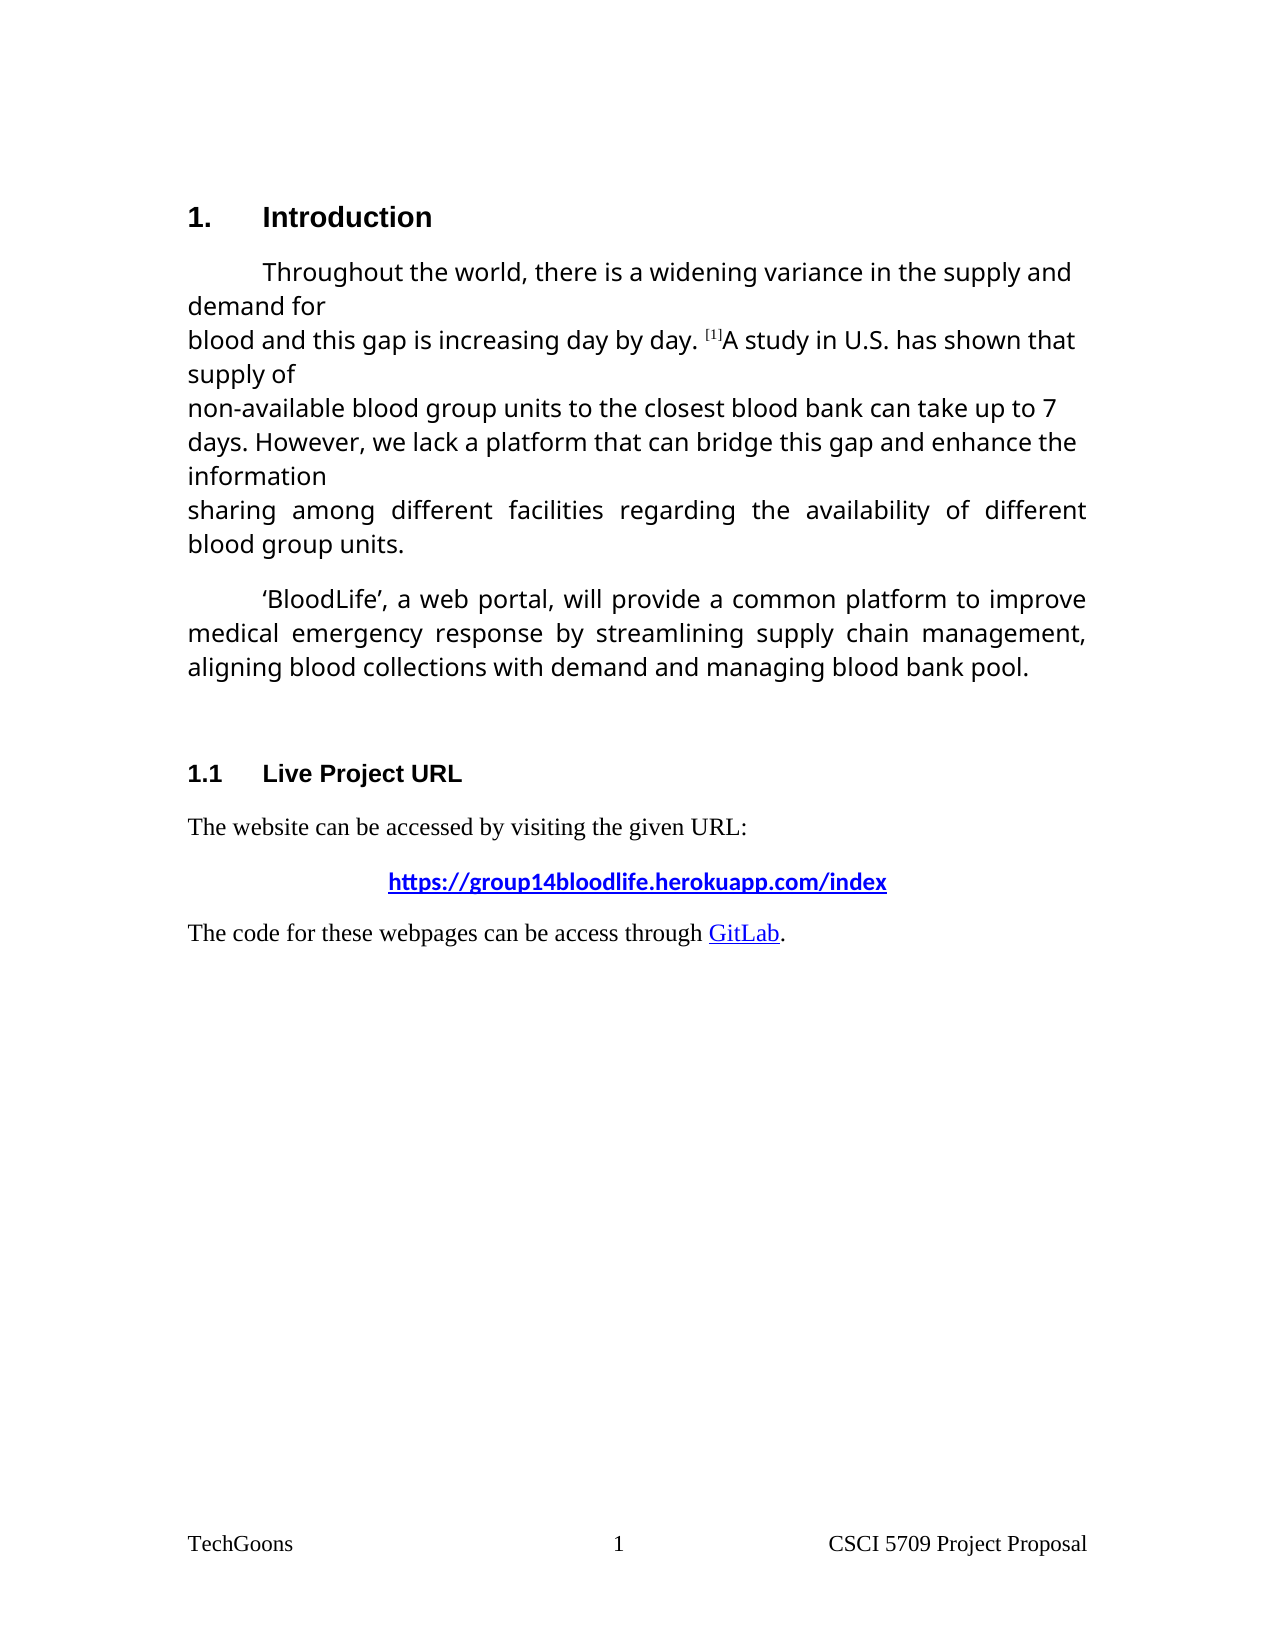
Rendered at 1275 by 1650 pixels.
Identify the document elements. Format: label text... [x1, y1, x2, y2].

text The website can be accessed by visiting the given URL: [187, 812, 1087, 841]
text https://group14bloodlife.herokuapp.com/index [187, 866, 1087, 897]
subtitle Live Project URL [187, 758, 1087, 787]
subtitle Introduction [187, 200, 1087, 233]
text sharing among different facilities regarding the availability of different blood group units. [187, 493, 1087, 561]
text Throughout the world, there is a widening variance in the supply and demand for [187, 254, 1087, 322]
text non-available blood group units to the closest blood bank can take up to 7 days. However, we lack a platform that can bridge this gap and enhance the information [187, 391, 1087, 493]
text ‘BloodLife’, a web portal, will provide a common platform to improve medical emergency response by streamlining supply chain management, aligning blood collections with demand and managing blood bank pool. [187, 582, 1087, 684]
text blood and this gap is increasing day by day. [1]A study in U.S. has shown that supply of [187, 322, 1087, 391]
text The code for these webpages can be access through GitLab. [187, 918, 1087, 946]
